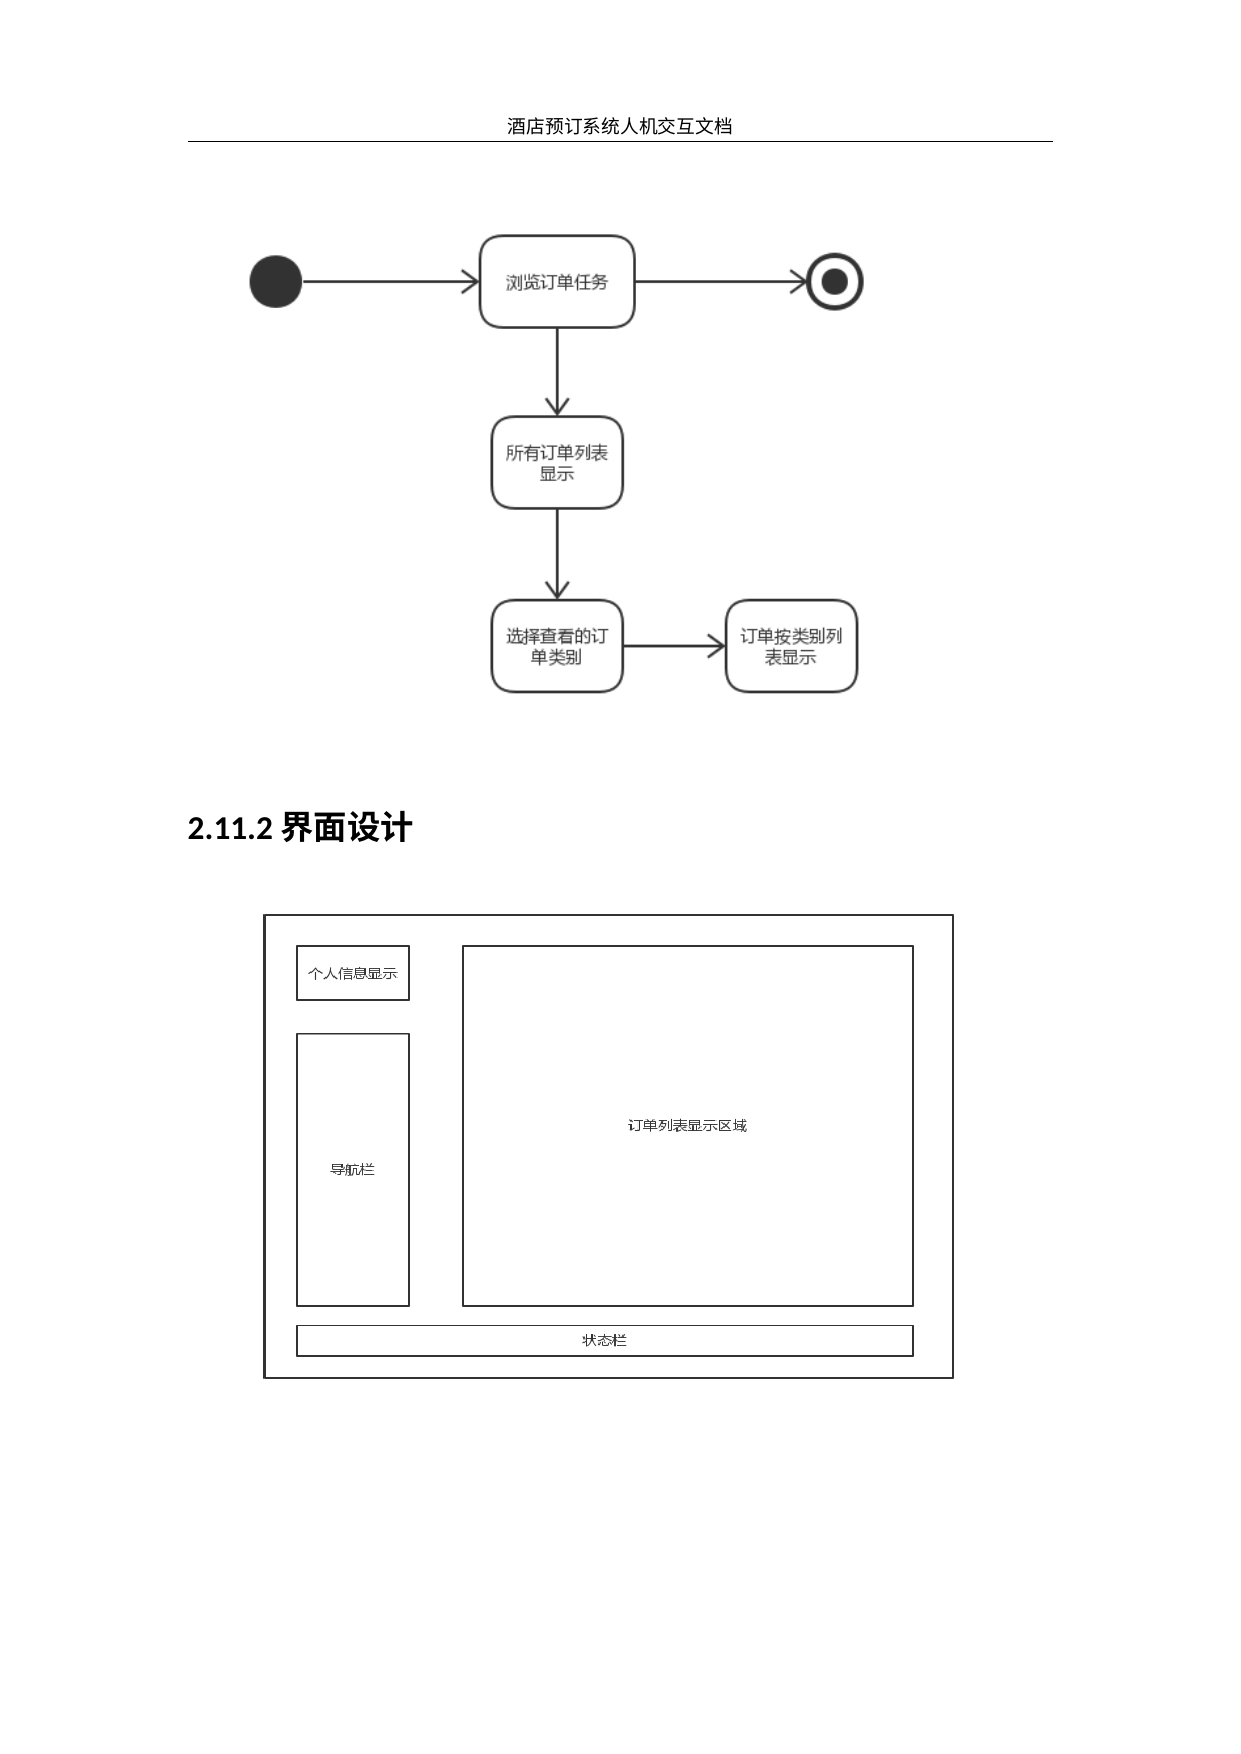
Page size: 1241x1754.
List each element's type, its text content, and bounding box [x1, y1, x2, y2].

picture [187, 173, 903, 734]
picture [210, 869, 990, 1409]
